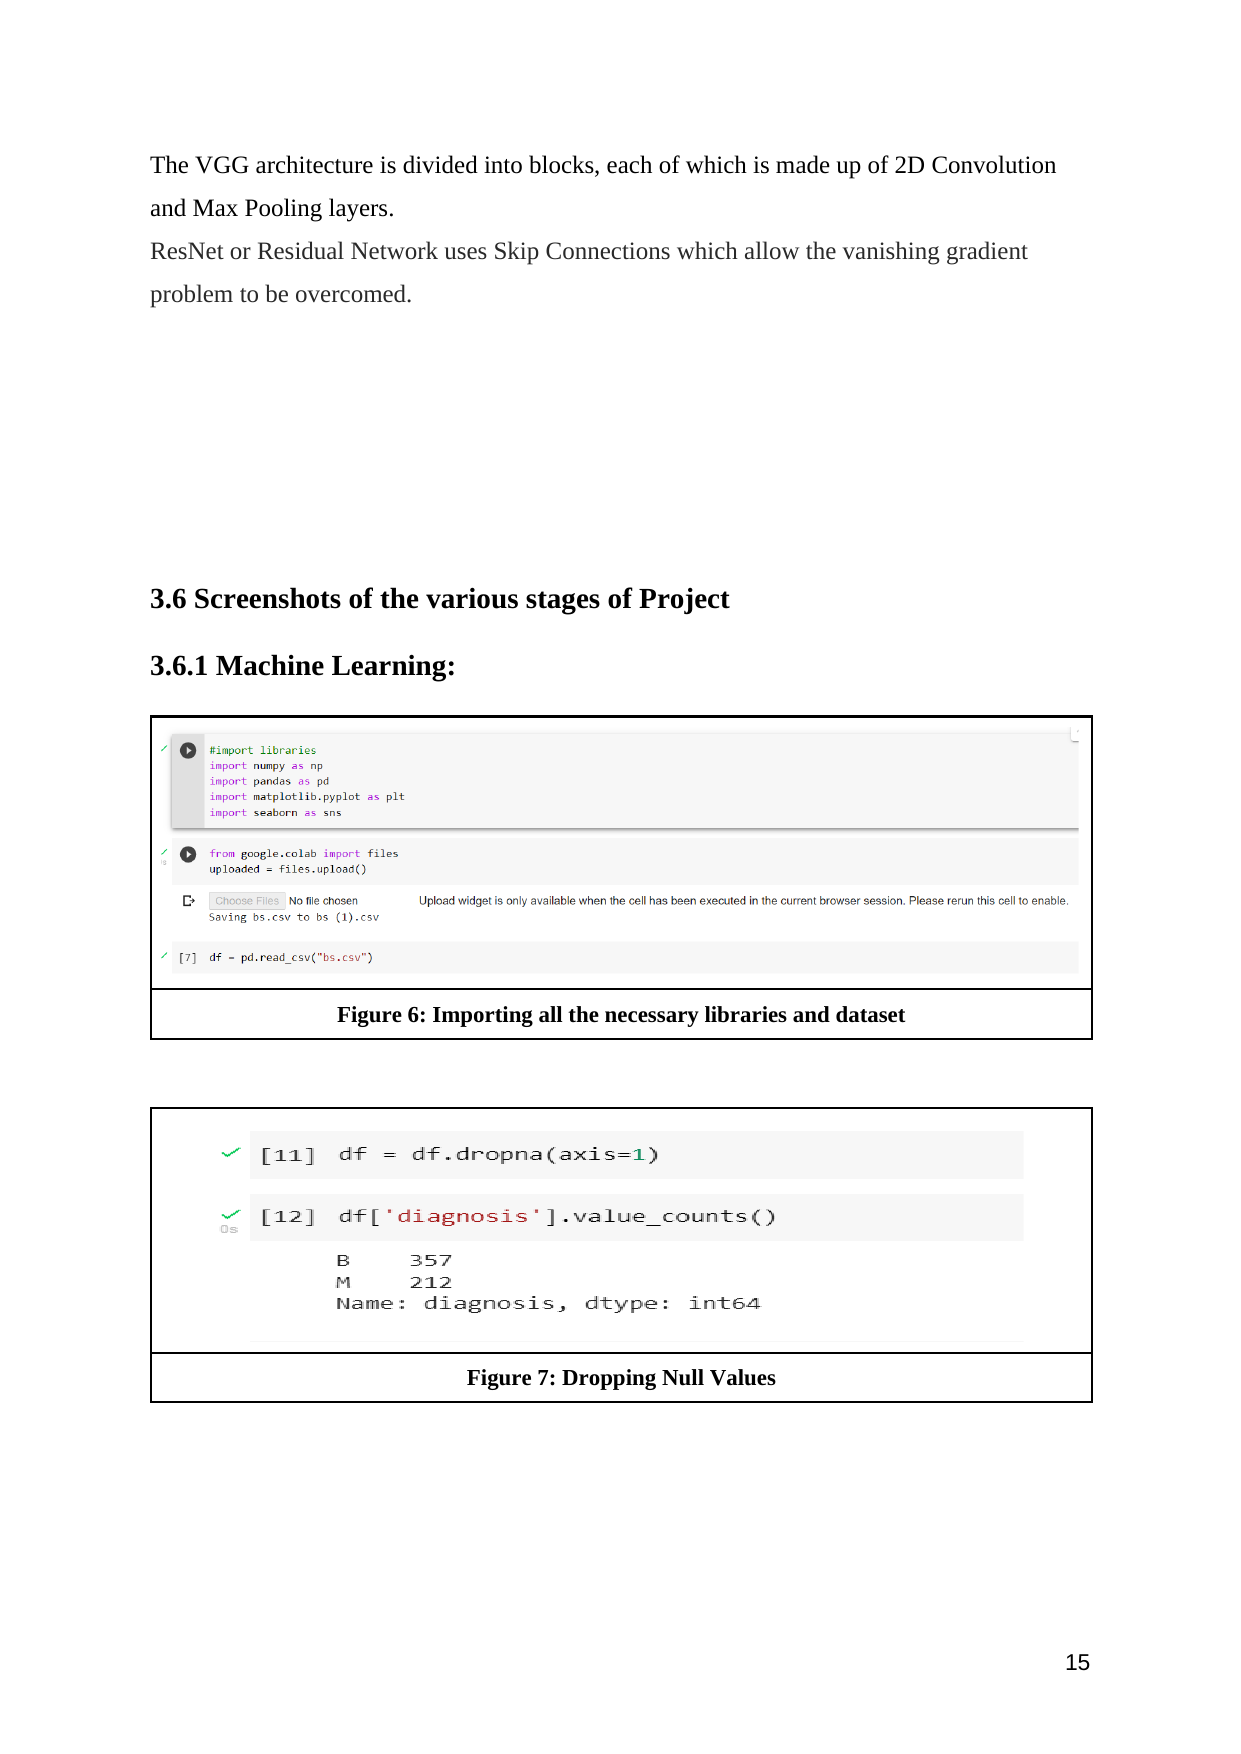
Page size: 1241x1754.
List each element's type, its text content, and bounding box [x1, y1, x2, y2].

table_cell Figure 6: Importing all the necessary libraries and dataset [152, 990, 1091, 1038]
table_cell Figure 7: Dropping Null Values [152, 1354, 1091, 1401]
picture [219, 1119, 1024, 1342]
text The VGG architecture is divided into blocks, each of which is made up of 2D Convolution and Max Pooling layers. [150, 150, 1090, 222]
text ResNet or Residual Network uses Skip Connections which allow the vanishing gradient problem to be overcomed. [150, 236, 1090, 308]
table_header [152, 1109, 1091, 1352]
picture [161, 727, 1079, 978]
table_header [152, 718, 1091, 988]
text 3.6.1 Machine Learning: [150, 648, 1090, 682]
text 3.6 Screenshots of the various stages of Project [150, 581, 1090, 615]
